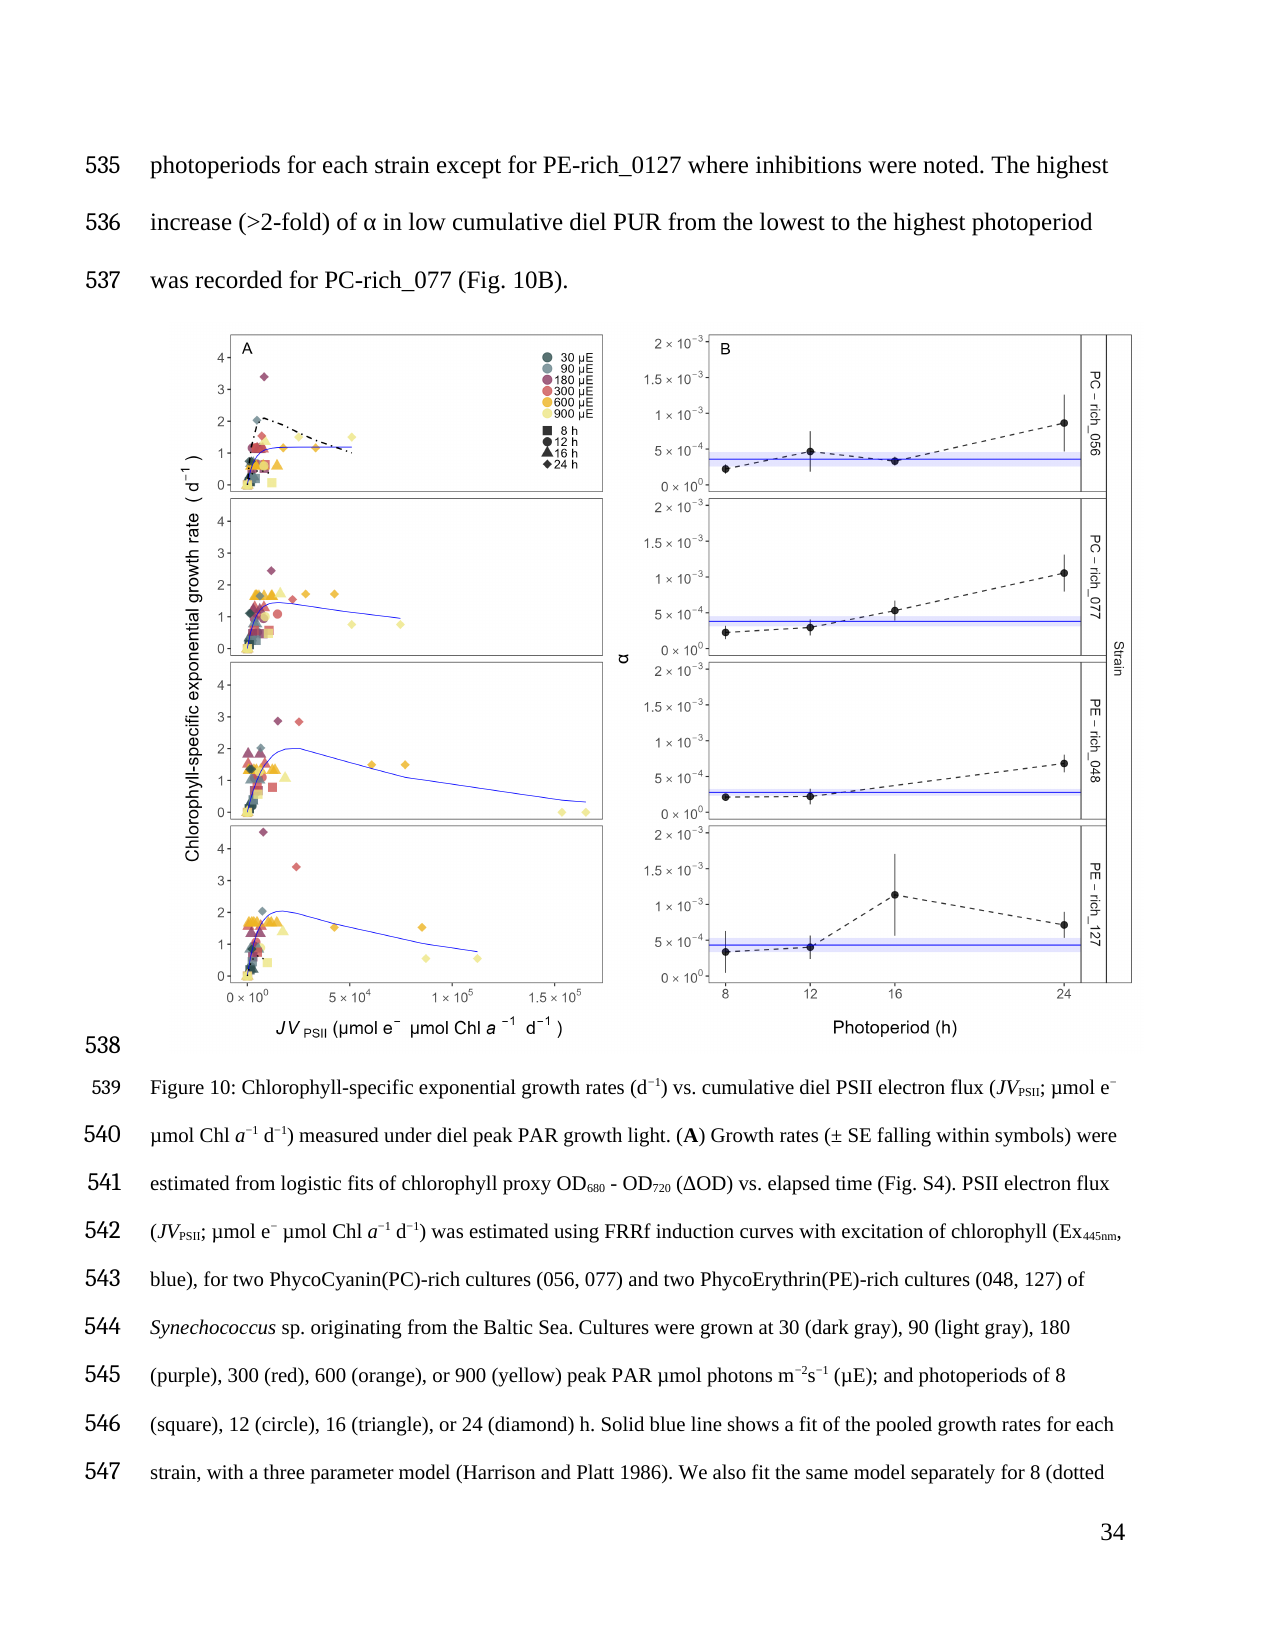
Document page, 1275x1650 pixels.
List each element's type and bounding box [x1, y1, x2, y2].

picture [168, 322, 1144, 1054]
text [150, 150, 1125, 294]
text [150, 1074, 1125, 1484]
